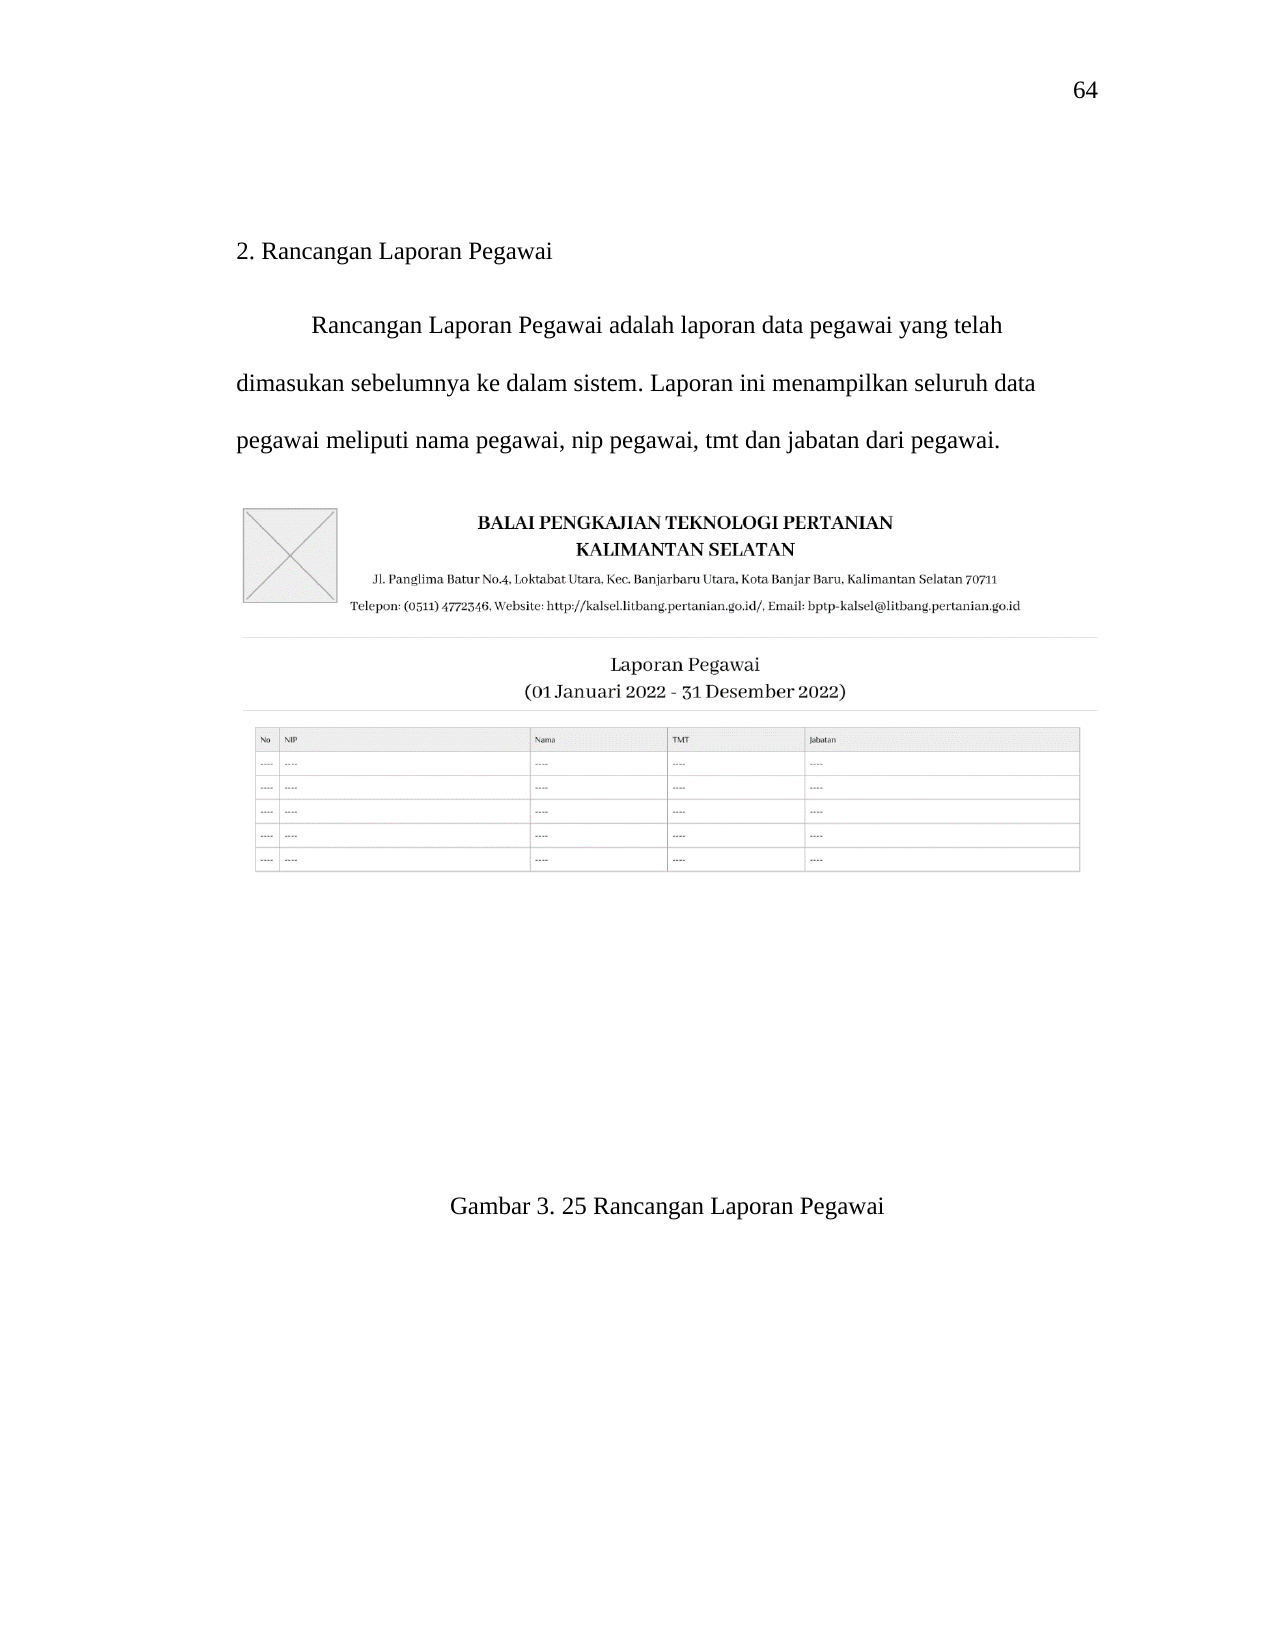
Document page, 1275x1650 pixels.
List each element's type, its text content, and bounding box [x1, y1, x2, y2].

text Rancangan Laporan Pegawai adalah laporan data pegawai yang telah dimasukan sebelumnya ke dalam sistem. Laporan ini menampilkan seluruh data pegawai meliputi nama pegawai, nip pegawai, tmt dan jabatan dari pegawai. [236, 310, 1098, 454]
text 2. Rancangan Laporan Pegawai [236, 236, 1098, 265]
text Gambar 3. 25 Rancangan Laporan Pegawai [236, 1191, 1098, 1220]
picture [236, 499, 1098, 1146]
